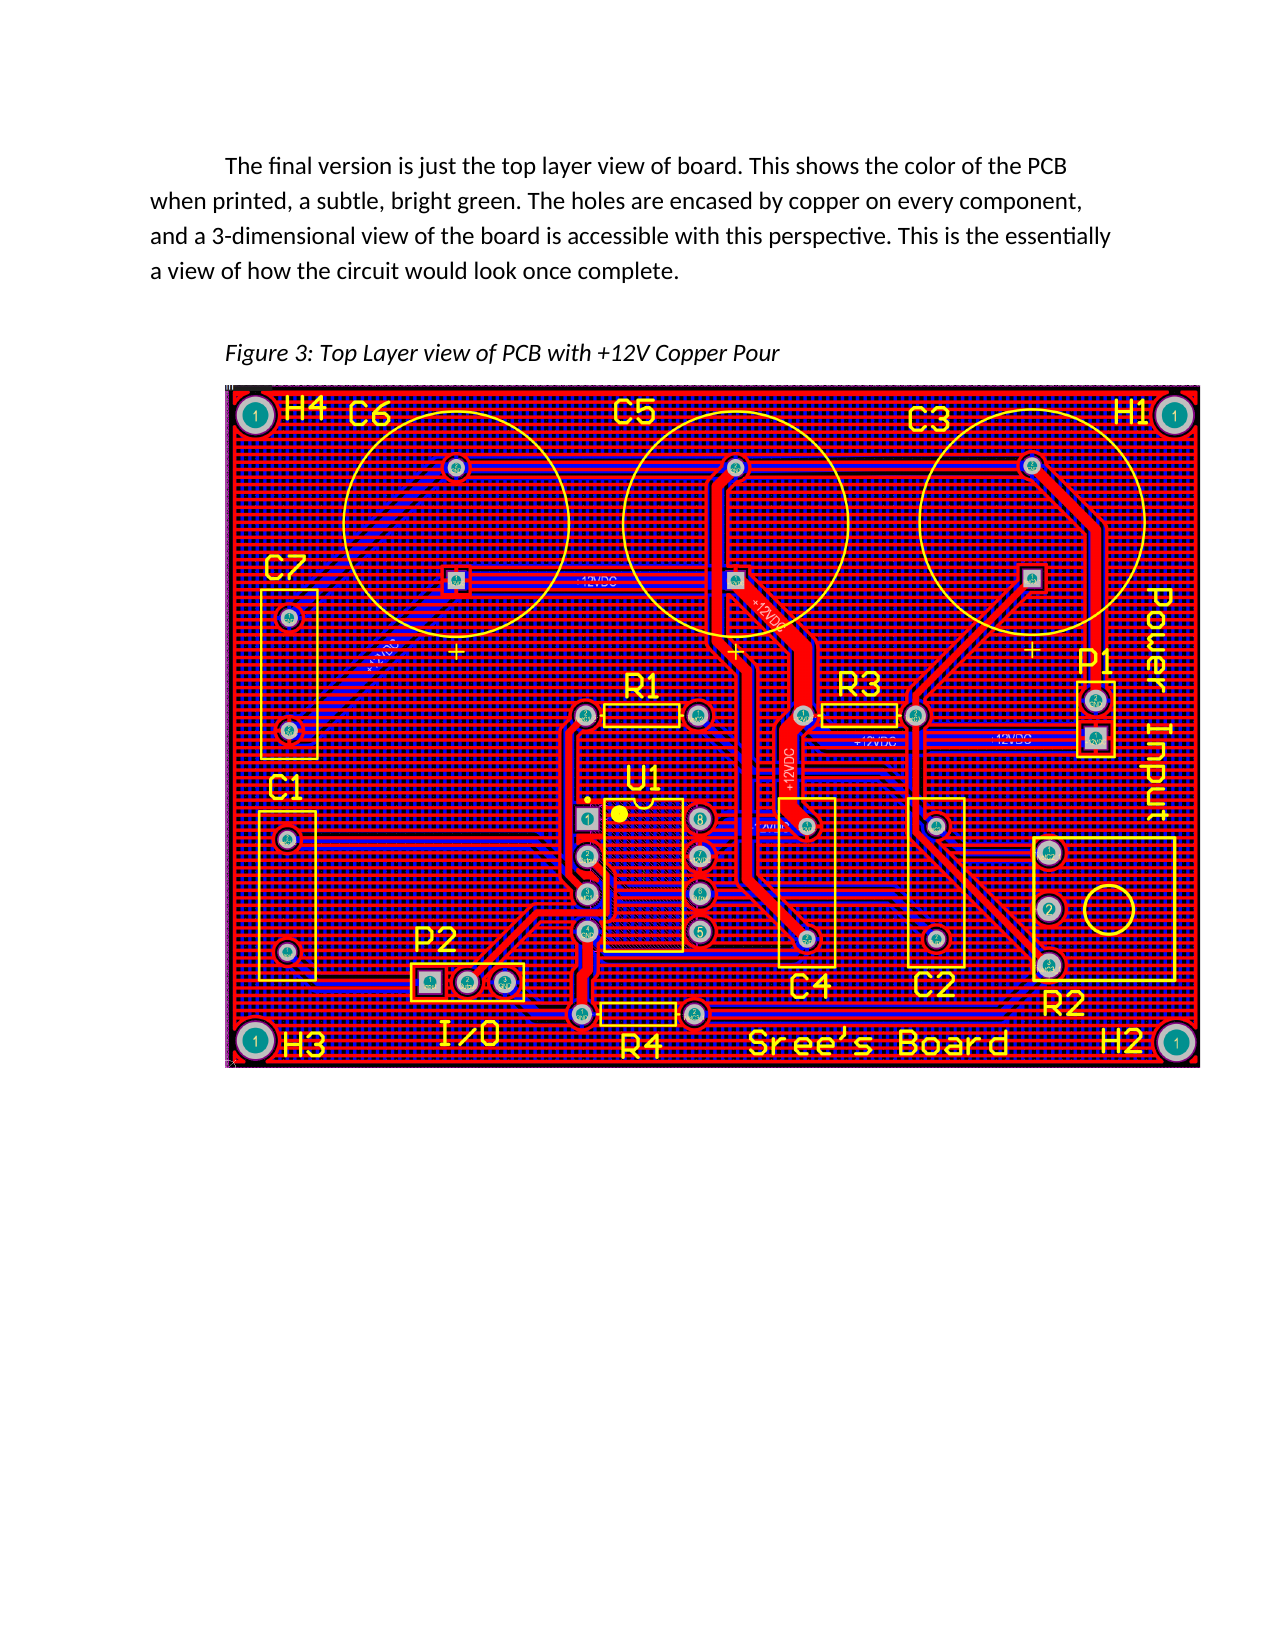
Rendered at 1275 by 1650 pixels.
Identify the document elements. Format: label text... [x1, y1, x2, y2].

text Figure 3: Top Layer view of PCB with +12V Copper Pour [150, 337, 1125, 368]
picture [225, 385, 1200, 1068]
text The final version is just the top layer view of board. This shows the color of the PCB when printed, a subtle, bright green. The holes are encased by copper on every component, and a 3-dimensional view of the board is accessible with this perspective. This is the essentially a view of how the circuit would look once complete. [150, 150, 1125, 286]
